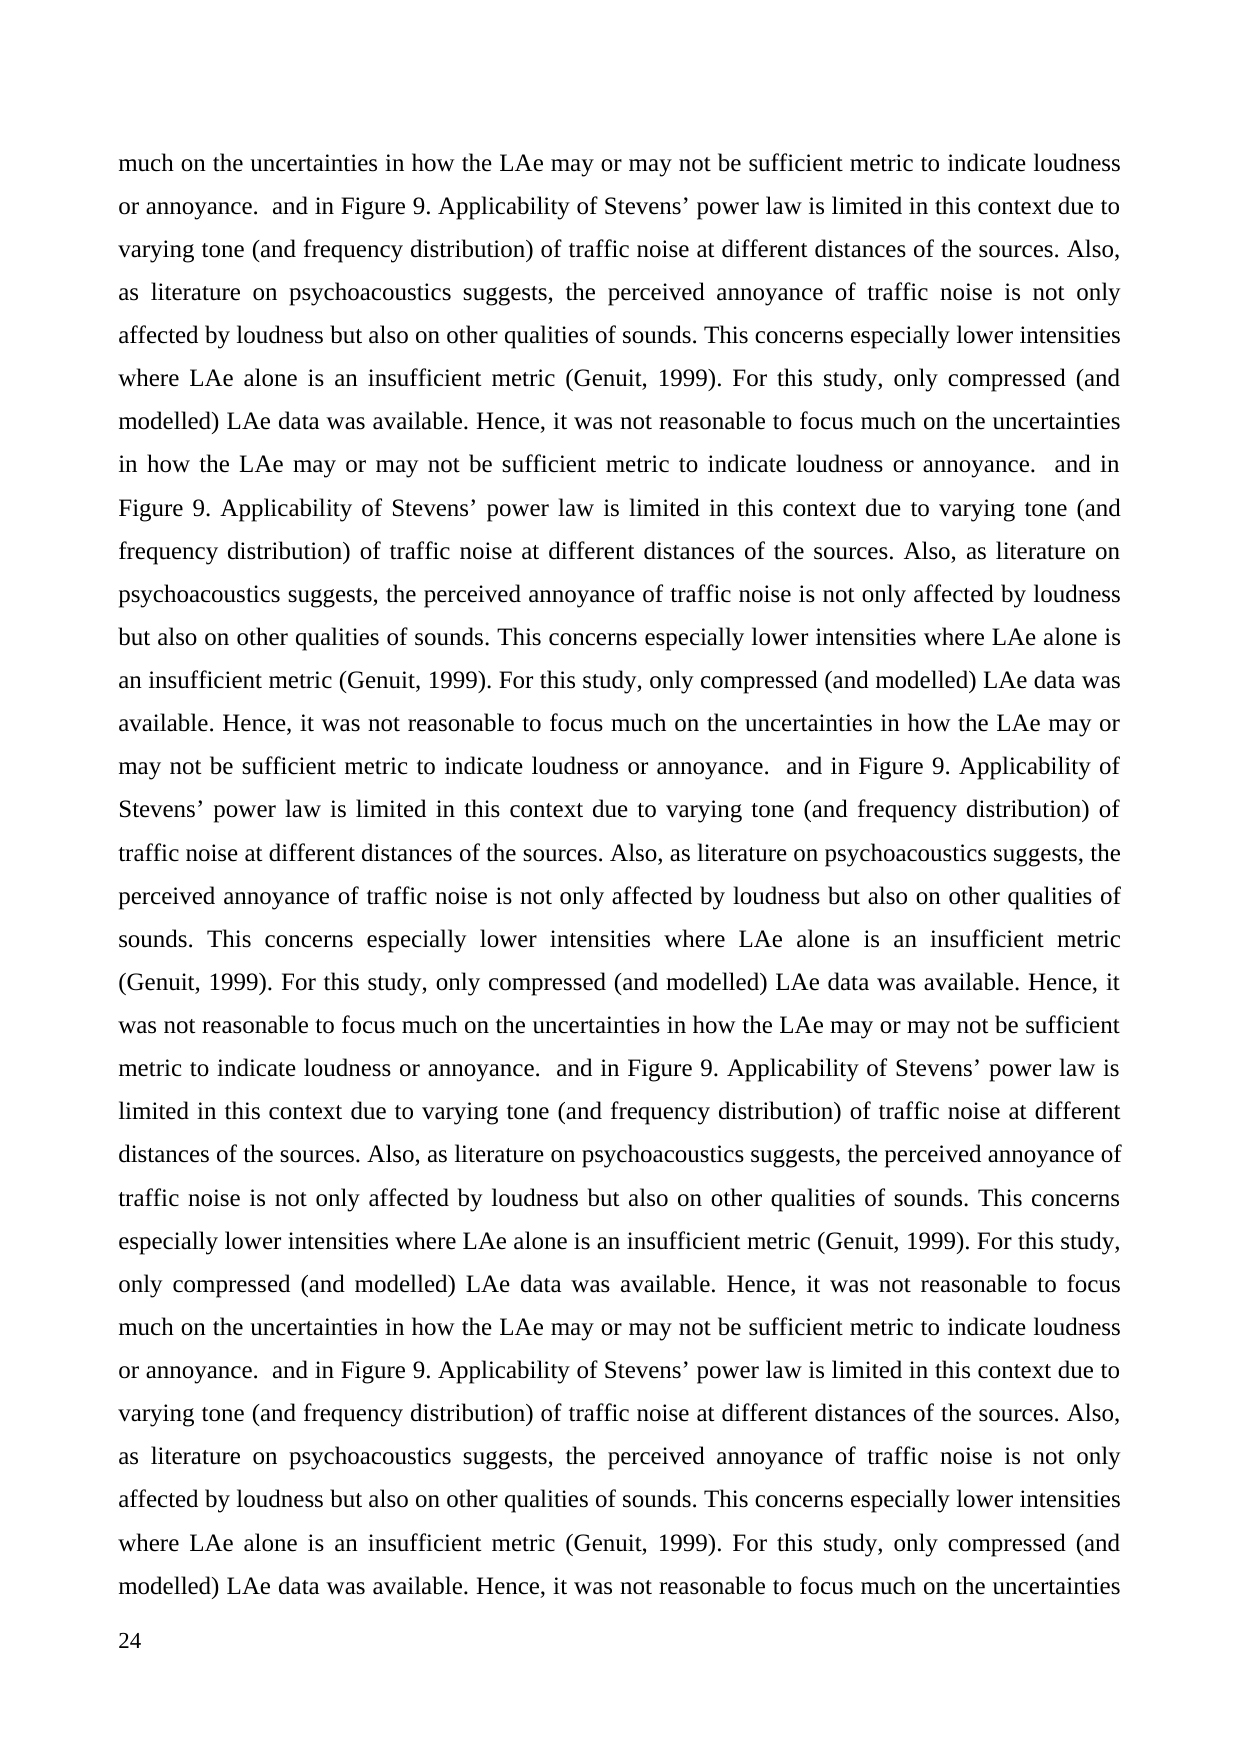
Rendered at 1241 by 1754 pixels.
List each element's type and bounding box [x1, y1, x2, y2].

text [118, 148, 1122, 1606]
